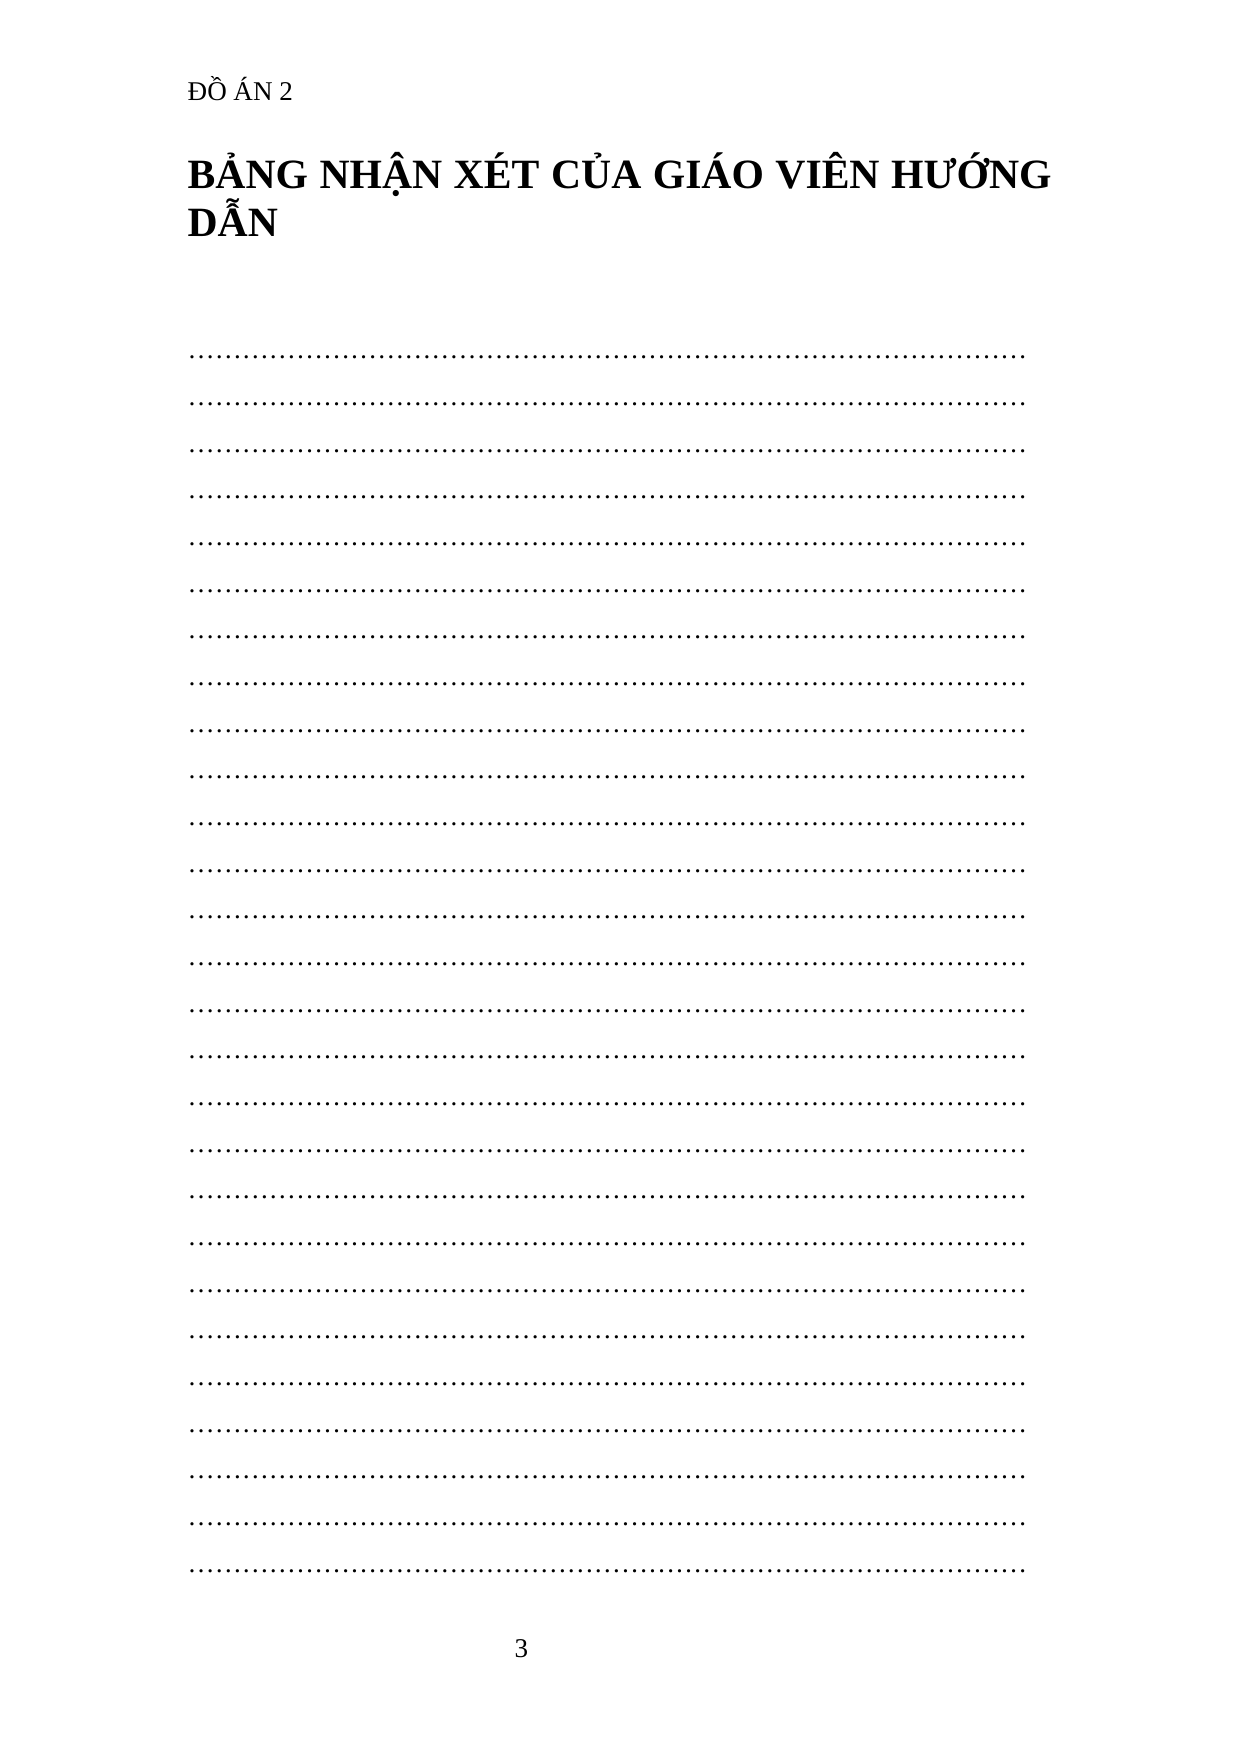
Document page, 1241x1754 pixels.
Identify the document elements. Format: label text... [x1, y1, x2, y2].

subtitle BẢNG NHẬN XÉT CỦA GIÁO VIÊN HƯỚNG DẪN [187, 150, 1053, 246]
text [187, 333, 1053, 1578]
